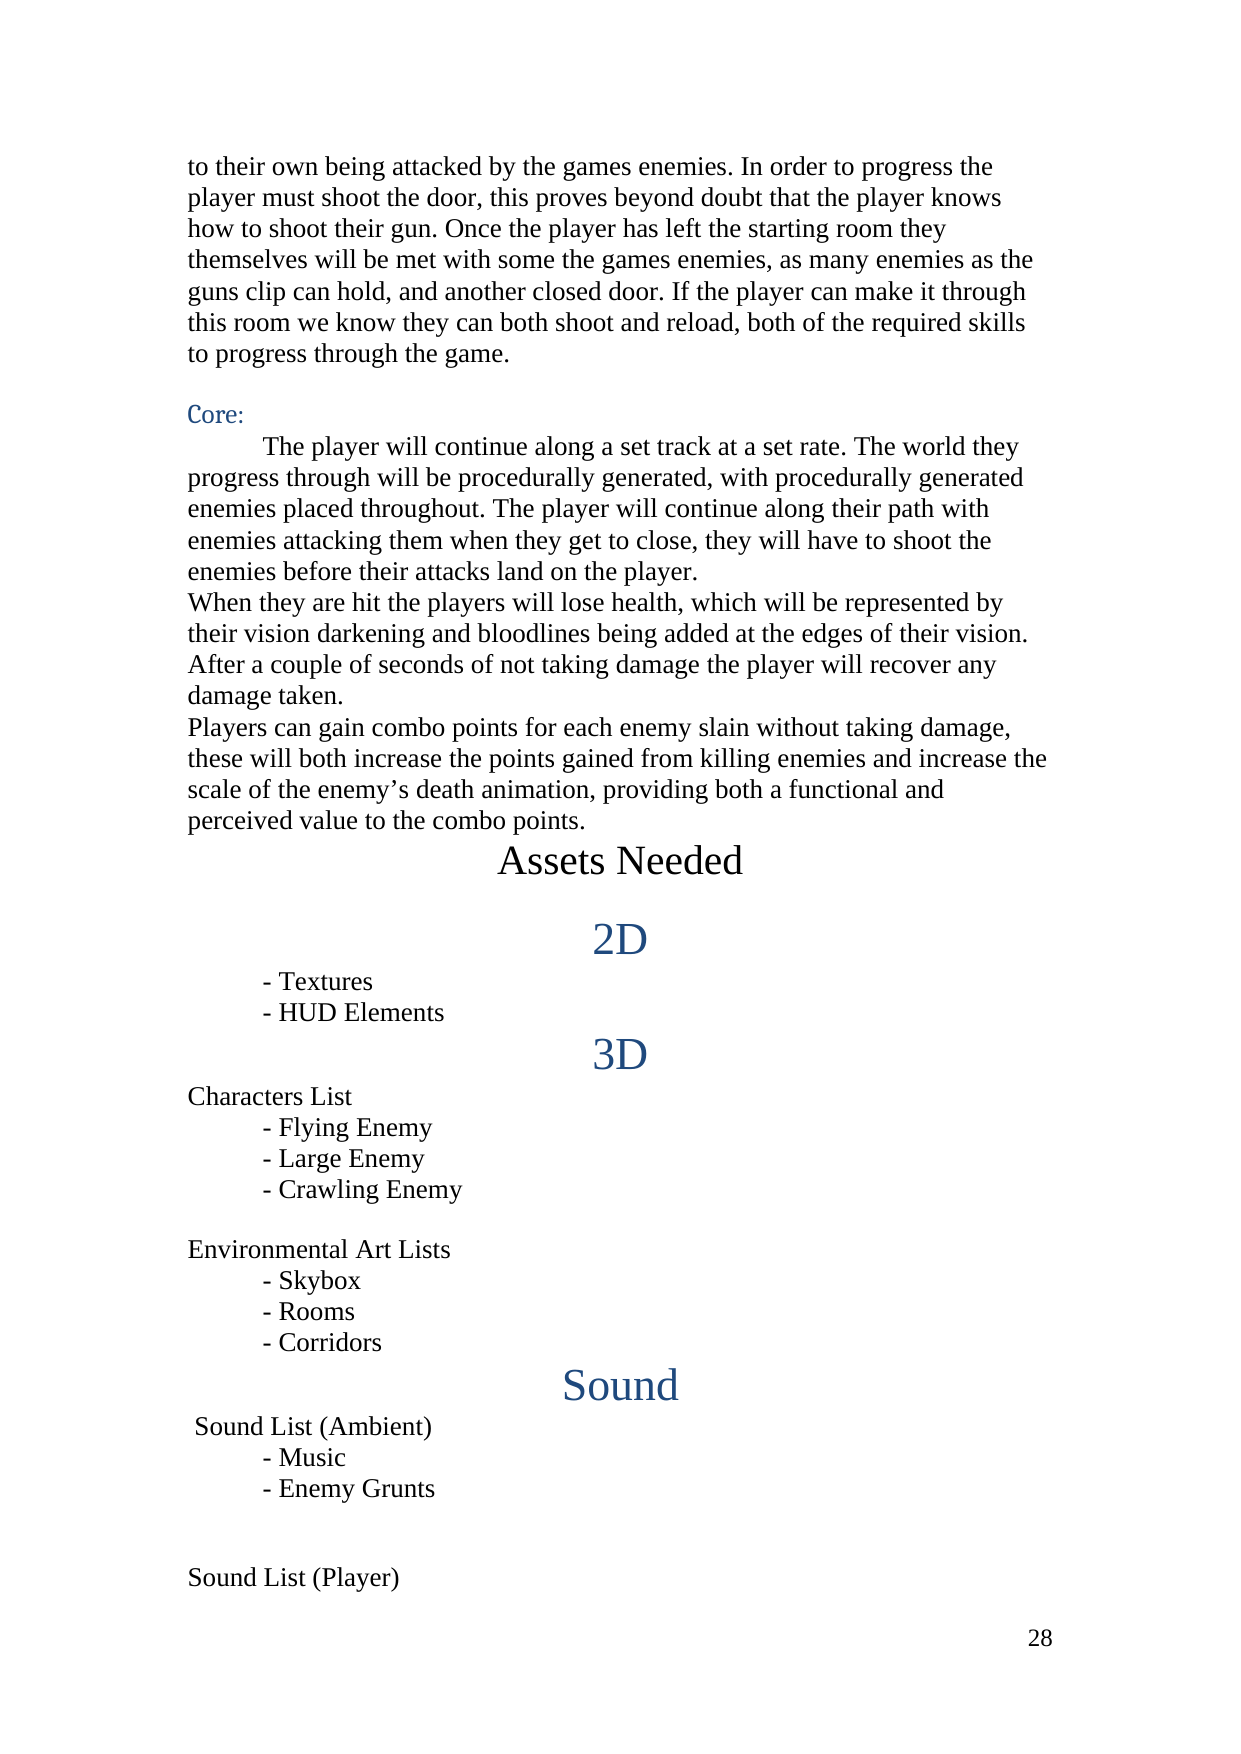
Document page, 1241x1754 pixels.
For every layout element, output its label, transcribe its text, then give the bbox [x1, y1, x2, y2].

text - Music [187, 1441, 1053, 1472]
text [187, 150, 1053, 368]
text - Crawling Enemy [187, 1173, 1053, 1204]
subtitle 3D [187, 1027, 1053, 1079]
text - Large Enemy [187, 1142, 1053, 1173]
subtitle Sound [187, 1357, 1053, 1410]
subtitle Assets Needed [187, 835, 1053, 883]
text Sound List (Ambient) [187, 1410, 1053, 1441]
text - Corridors [187, 1326, 1053, 1357]
text The player will continue along a set track at a set rate. The world they progress through will be procedurally generated, with procedurally generated enemies placed throughout. The player will continue along their path with enemies attacking them when they get to close, they will have to shoot the enemies before their attacks land on the player. [187, 430, 1053, 586]
text Core: [187, 399, 1053, 430]
text - HUD Elements [187, 996, 1053, 1027]
text Environmental Art Lists [187, 1233, 1053, 1264]
text When they are hit the players will lose health, which will be represented by their vision darkening and bloodlines being added at the edges of their vision. After a couple of seconds of not taking damage the player will recover any damage taken. [187, 586, 1053, 711]
subtitle 2D [187, 912, 1053, 964]
text Characters List [187, 1079, 1053, 1111]
text - Skybox [187, 1264, 1053, 1295]
text Sound List (Player) [187, 1561, 1053, 1592]
text - Rooms [187, 1295, 1053, 1326]
text - Flying Enemy [187, 1111, 1053, 1142]
text - Textures [187, 964, 1053, 996]
text - Enemy Grunts [187, 1472, 1053, 1504]
text Players can gain combo points for each enemy slain without taking damage, these will both increase the points gained from killing enemies and increase the scale of the enemy’s death animation, providing both a functional and perceived value to the combo points. [187, 711, 1053, 835]
